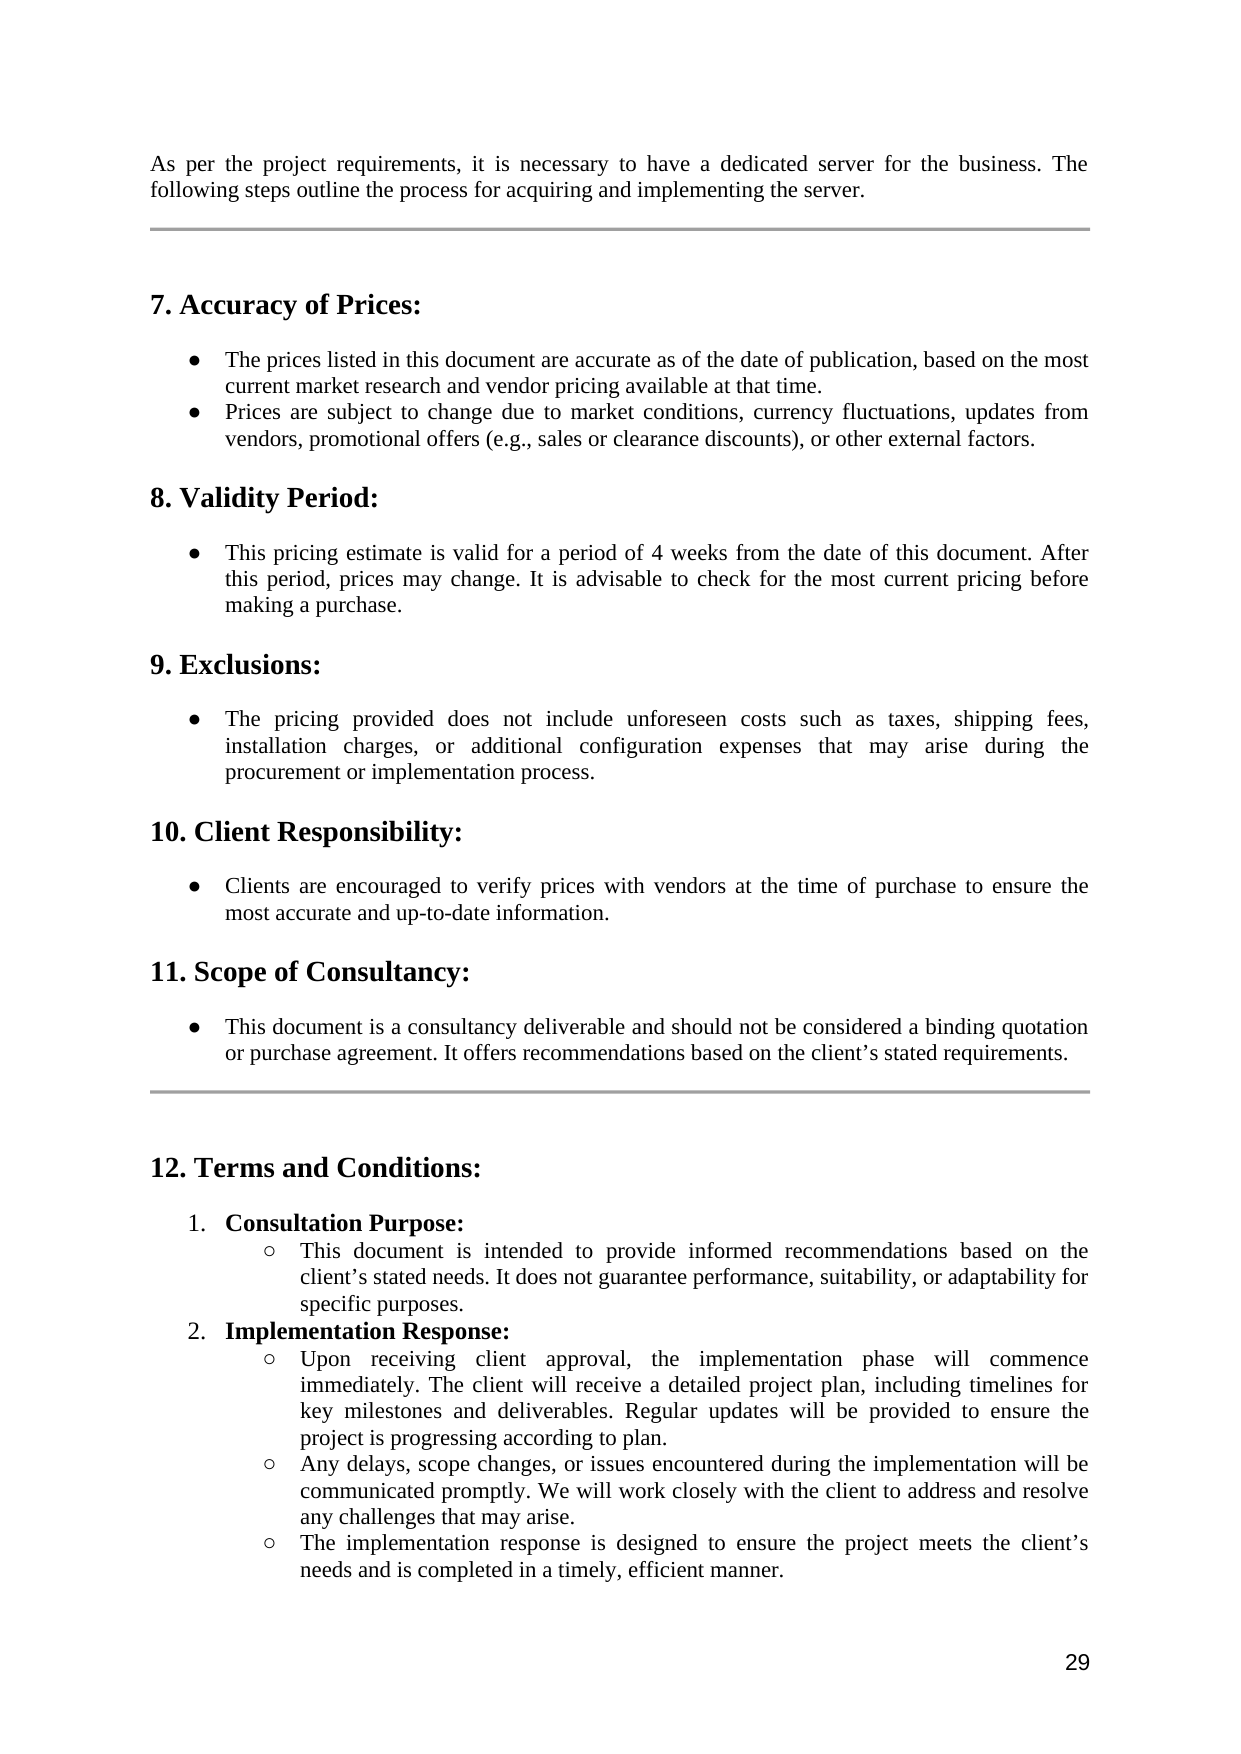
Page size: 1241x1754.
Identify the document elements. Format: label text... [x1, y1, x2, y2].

subtitle 12. Terms and Conditions: [150, 1150, 1090, 1183]
subtitle 7. Accuracy of Prices: [150, 287, 1090, 321]
list Prices are subject to change due to market conditions, currency fluctuations, updates from vendors, promotional offers (e.g., sales or clearance discounts), or other external factors. [187, 398, 1090, 451]
list This pricing estimate is valid for a period of 4 weeks from the date of this document. After this period, prices may change. It is advisable to check for the most current pricing before making a purchase. [187, 539, 1090, 618]
list This document is intended to provide informed recommendations based on the client’s stated needs. It does not guarantee performance, suitability, or adaptability for specific purposes. [262, 1237, 1090, 1316]
list Upon receiving client approval, the implementation phase will commence immediately. The client will receive a detailed project plan, including timelines for key milestones and deliverables. Regular updates will be provided to ensure the project is progressing according to plan. [262, 1345, 1090, 1450]
list Any delays, scope changes, or issues encountered during the implementation will be communicated promptly. We will work closely with the client to address and resolve any challenges that may arise. [262, 1450, 1090, 1529]
list Consultation Purpose: [187, 1208, 1090, 1237]
list The prices listed in this document are accurate as of the date of publication, based on the most current market research and vendor pricing available at that time. [187, 346, 1090, 398]
subtitle 11. Scope of Consultancy: [150, 954, 1090, 988]
text As per the project requirements, it is necessary to have a dedicated server for the business. The following steps outline the process for acquiring and implementing the server. [150, 150, 1090, 203]
subtitle 8. Validity Period: [150, 480, 1090, 514]
list The implementation response is designed to ensure the project meets the client’s needs and is completed in a timely, efficient manner. [262, 1529, 1090, 1582]
list The pricing provided does not include unforeseen costs such as taxes, shipping fees, installation charges, or additional configuration expenses that may arise during the procurement or implementation process. [187, 706, 1090, 784]
list Implementation Response: [187, 1316, 1090, 1345]
subtitle 10. Client Responsibility: [150, 814, 1090, 847]
list Clients are encouraged to verify prices with vendors at the time of purchase to ensure the most accurate and up-to-date information. [187, 872, 1090, 925]
subtitle 9. Exclusions: [150, 647, 1090, 681]
list This document is a consultancy deliverable and should not be considered a binding quotation or purchase agreement. It offers recommendations based on the client’s stated requirements. [187, 1013, 1090, 1065]
